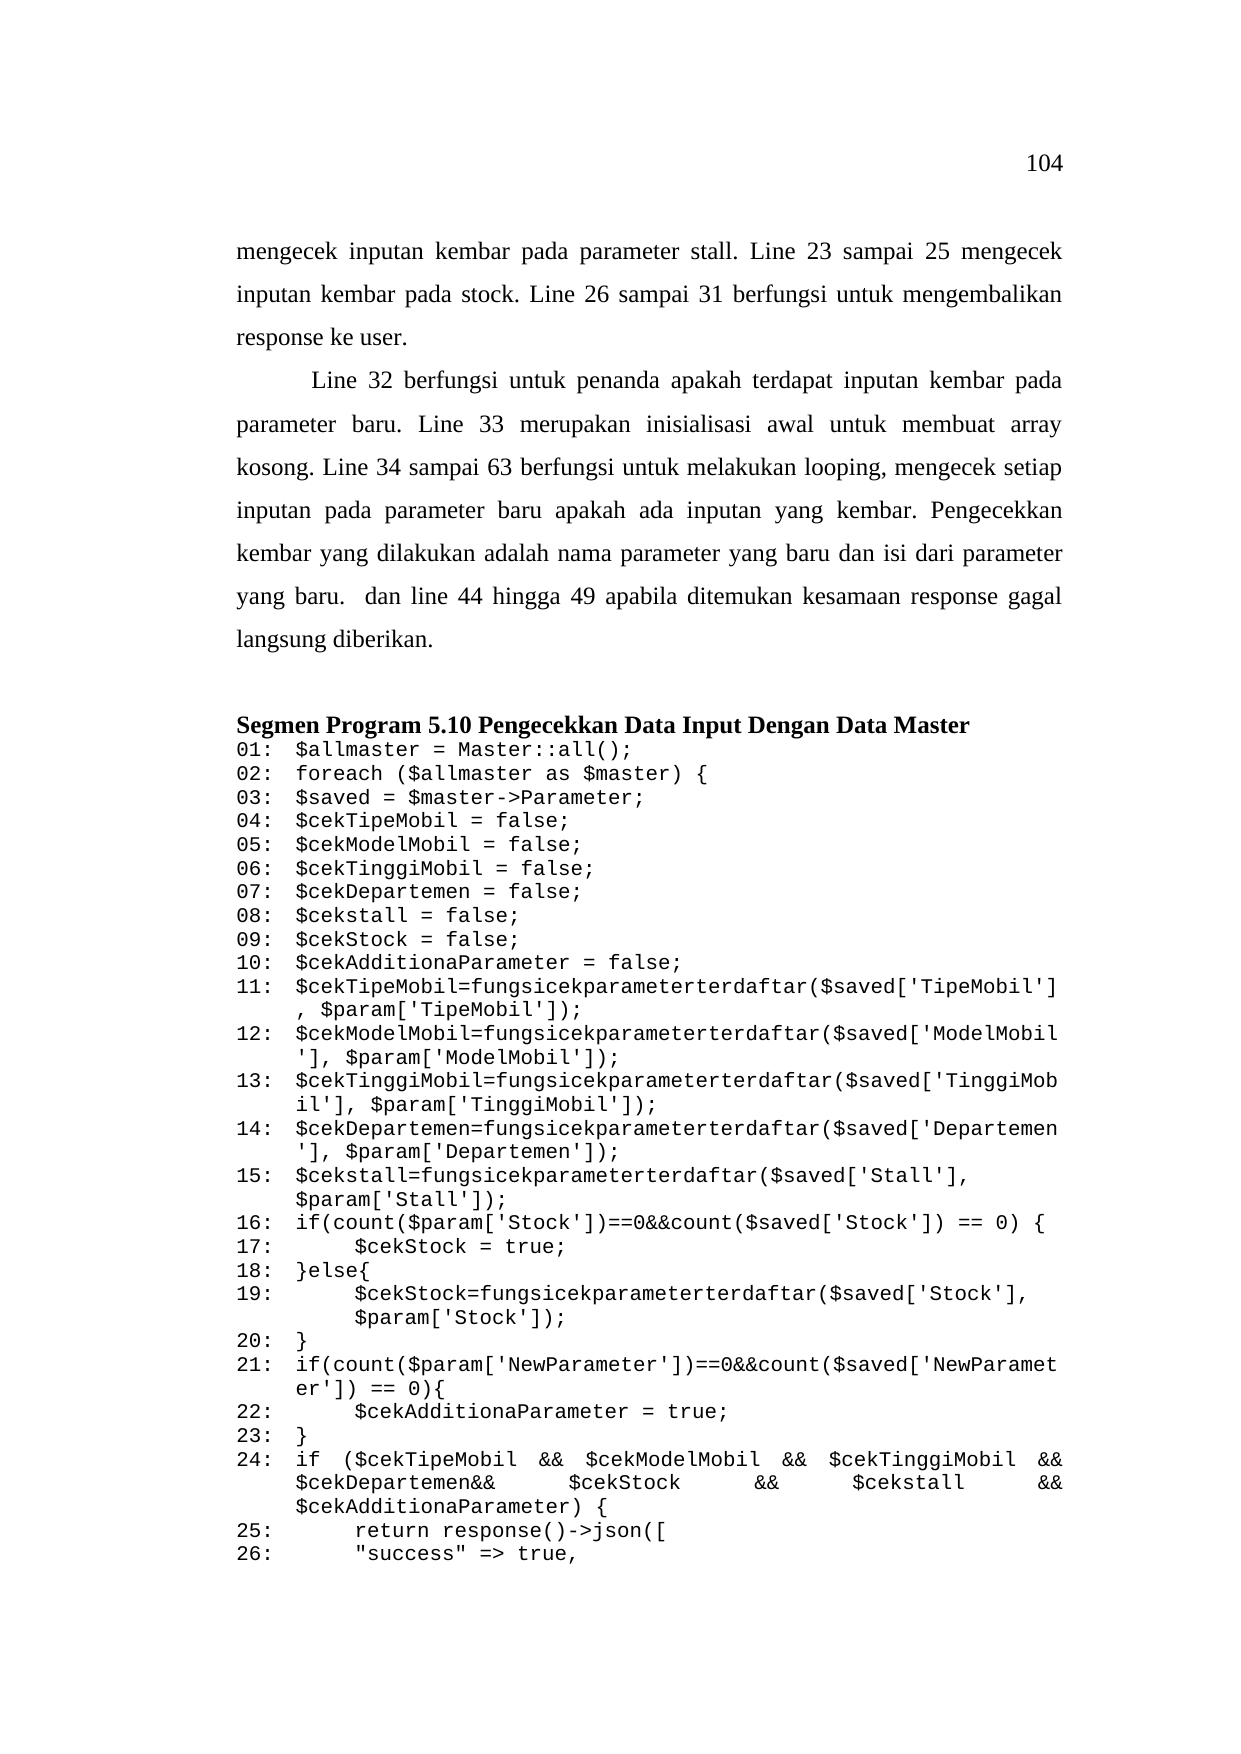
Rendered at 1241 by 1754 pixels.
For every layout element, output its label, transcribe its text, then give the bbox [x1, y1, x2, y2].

text }else{ [236, 1259, 1063, 1283]
text $cekStock=fungsicekparameterterdaftar($saved['Stock'], $param['Stock']); [236, 1283, 1063, 1331]
text Line 32 berfungsi untuk penanda apakah terdapat inputan kembar pada parameter baru. Line 33 merupakan inisialisasi awal untuk membuat array kosong. Line 34 sampai 63 berfungsi untuk melakukan looping, mengecek setiap inputan pada parameter baru apakah ada inputan yang kembar. Pengecekkan kembar yang dilakukan adalah nama parameter yang baru dan isi dari parameter yang baru. dan line 44 hingga 49 apabila ditemukan kesamaan response gagal langsung diberikan. [236, 366, 1063, 653]
text if(count($param['Stock'])==0&&count($saved['Stock']) == 0) { [236, 1212, 1063, 1236]
text return response()->json([ [236, 1520, 1063, 1543]
text $cekstall=fungsicekparameterterdaftar($saved['Stall'],$param['Stall']); [236, 1165, 1063, 1212]
text $cekStock = true; [236, 1236, 1063, 1259]
text if ($cekTipeMobil && $cekModelMobil && $cekTinggiMobil && $cekDepartemen&& $cekStock && $cekstall && $cekAdditionaParameter) { [236, 1449, 1063, 1520]
text $cekTipeMobil = false; [236, 810, 1063, 834]
text $cekModelMobil=fungsicekparameterterdaftar($saved['ModelMobil'], $param['ModelMobil']); [236, 1023, 1063, 1070]
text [236, 236, 1063, 351]
text $cekTinggiMobil=fungsicekparameterterdaftar($saved['TinggiMobil'], $param['TinggiMobil']); [236, 1070, 1063, 1118]
text $cekTipeMobil=fungsicekparameterterdaftar($saved['TipeMobil'], $param['TipeMobil']); [236, 976, 1063, 1023]
text $cekAdditionaParameter = false; [236, 952, 1063, 976]
text foreach ($allmaster as $master) { [236, 763, 1063, 787]
text $cekDepartemen=fungsicekparameterterdaftar($saved['Departemen'], $param['Departemen']); [236, 1118, 1063, 1165]
text $cekStock = false; [236, 928, 1063, 952]
text } [236, 1425, 1063, 1449]
list $allmaster = Master::all(); [236, 739, 1063, 763]
text } [236, 1331, 1063, 1354]
text $cekDepartemen = false; [236, 881, 1063, 905]
text $cekModelMobil = false; [236, 834, 1063, 858]
text $cekTinggiMobil = false; [236, 858, 1063, 881]
text if(count($param['NewParameter'])==0&&count($saved['NewParameter']) == 0){ [236, 1354, 1063, 1401]
text Segmen Program 5.10 Pengecekkan Data Input Dengan Data Master [236, 711, 1063, 739]
text $cekstall = false; [236, 905, 1063, 928]
text $cekAdditionaParameter = true; [236, 1401, 1063, 1425]
text "success" => true, [236, 1543, 1063, 1567]
text $saved = $master->Parameter; [236, 787, 1063, 810]
